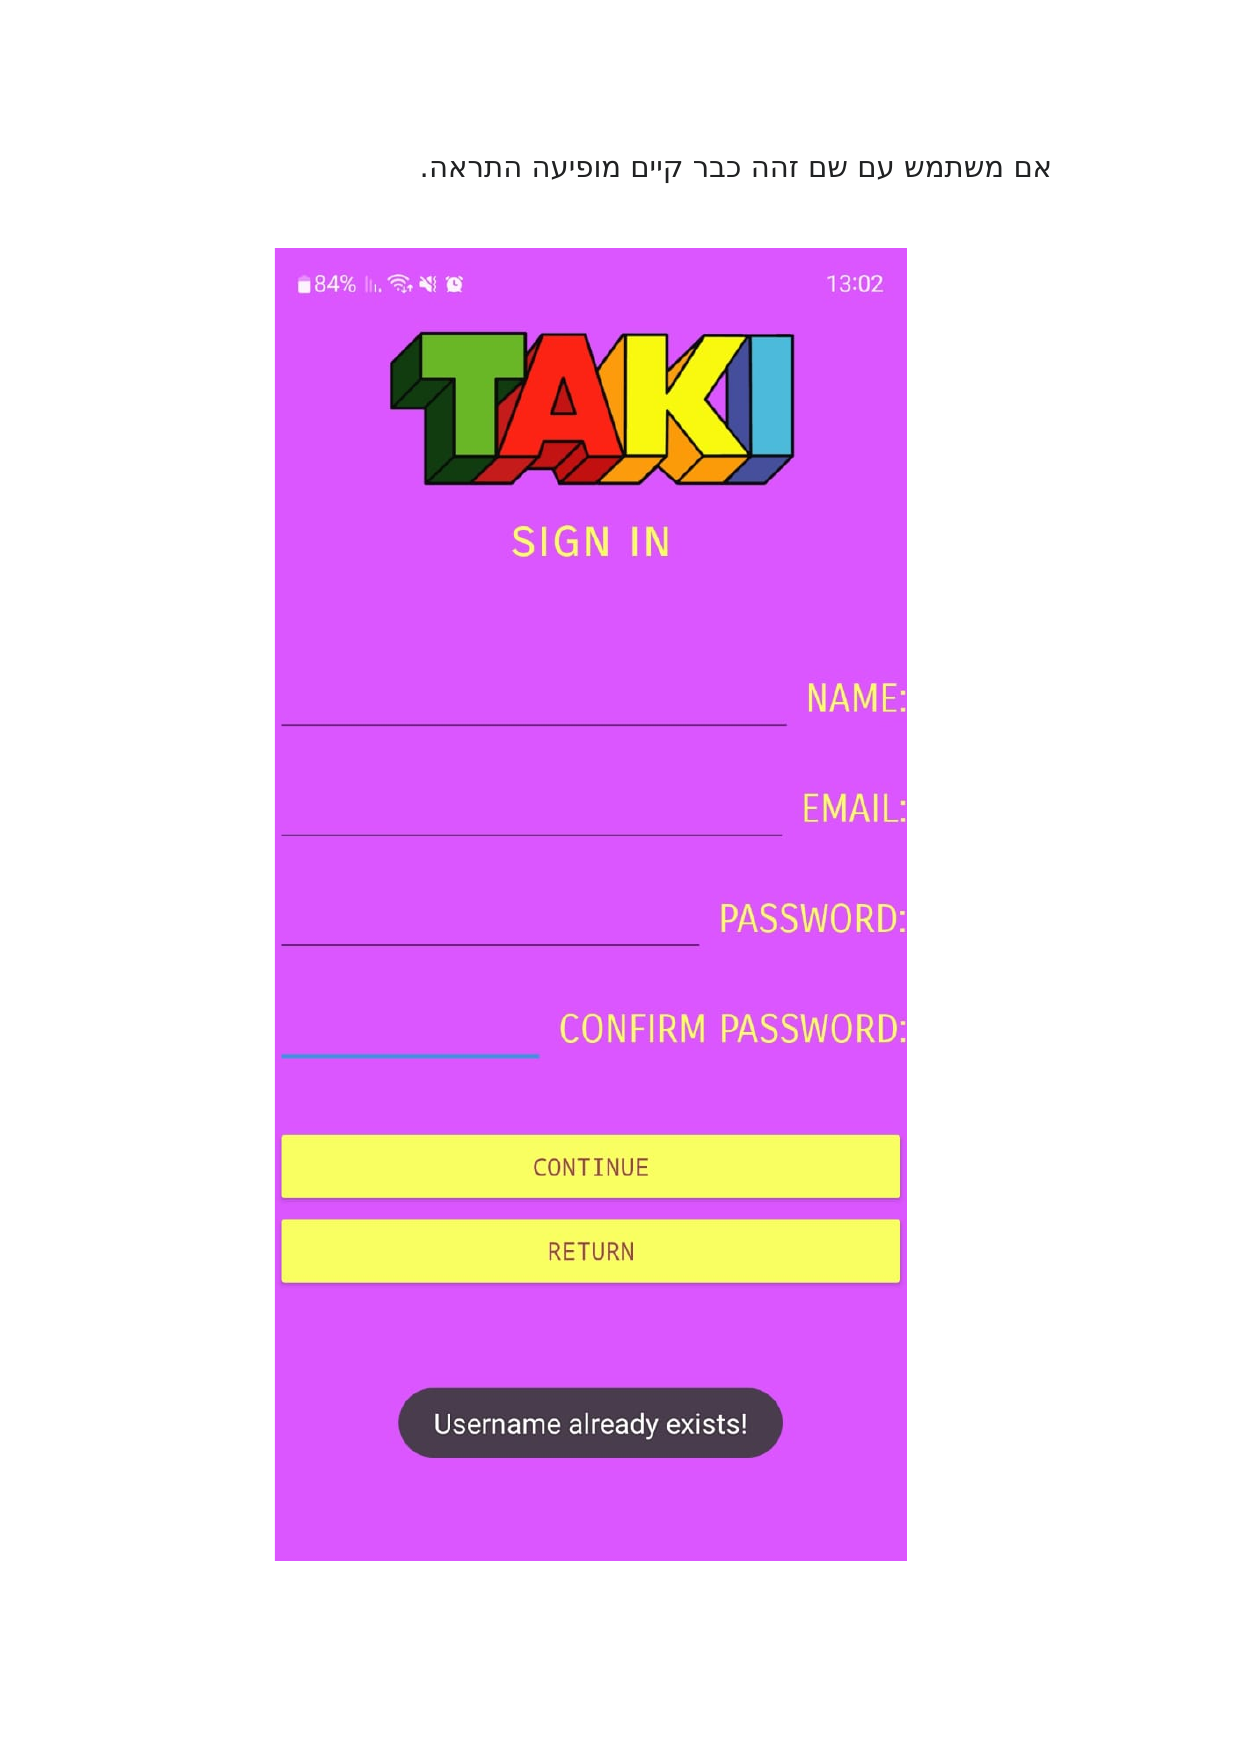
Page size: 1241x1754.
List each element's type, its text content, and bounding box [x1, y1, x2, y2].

picture [274, 248, 907, 1561]
text אם משתמש עם שם זהה כבר קיים מופיעה התראה. [187, 150, 1053, 184]
